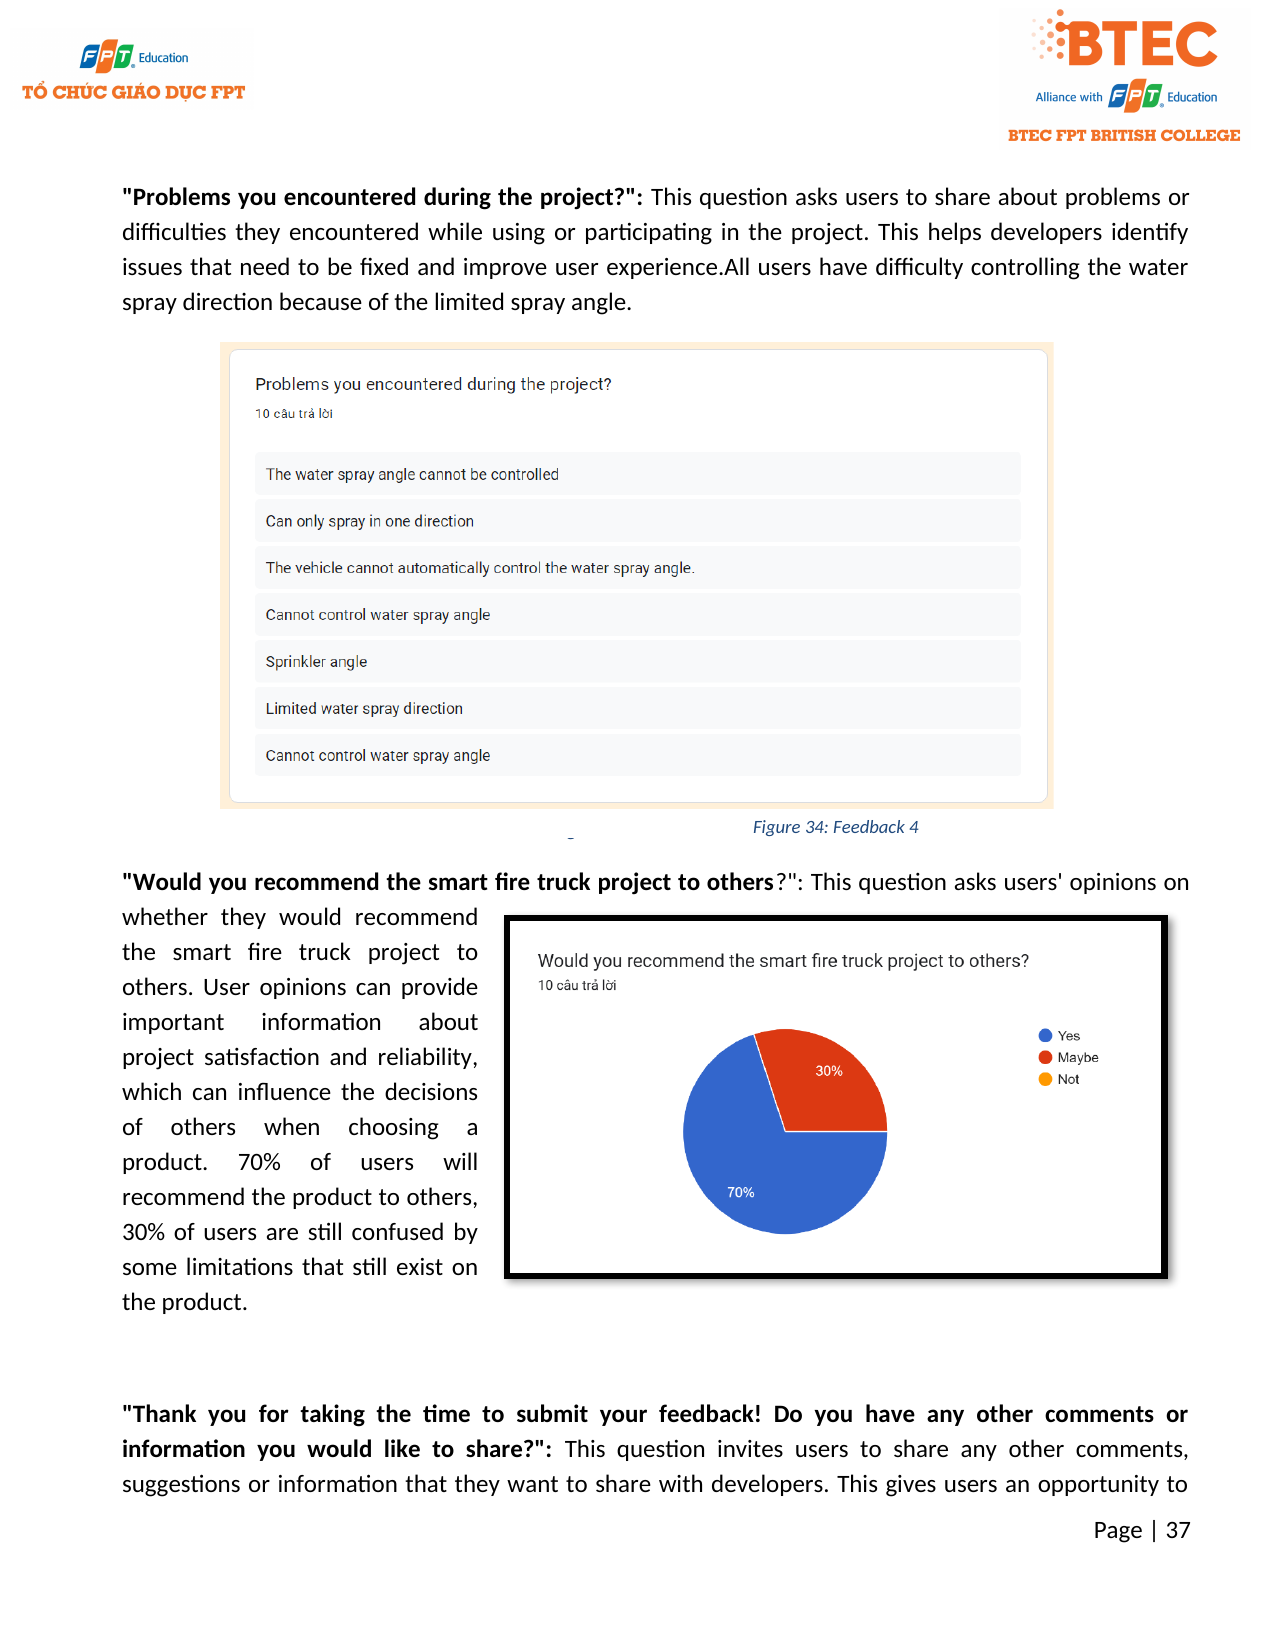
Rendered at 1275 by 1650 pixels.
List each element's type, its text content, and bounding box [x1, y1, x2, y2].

text "Problems you encountered during the project?": This question asks users to share about problems or difficulties they encountered while using or participating in the project. This helps developers identify issues that need to be fixed and improve user experience.All users have difficulty controlling the water spray direction because of the limited spray angle. [122, 181, 1191, 317]
picture [220, 342, 1054, 809]
picture [998, 8, 1251, 150]
picture [10, 28, 254, 110]
picture [510, 921, 1161, 1273]
